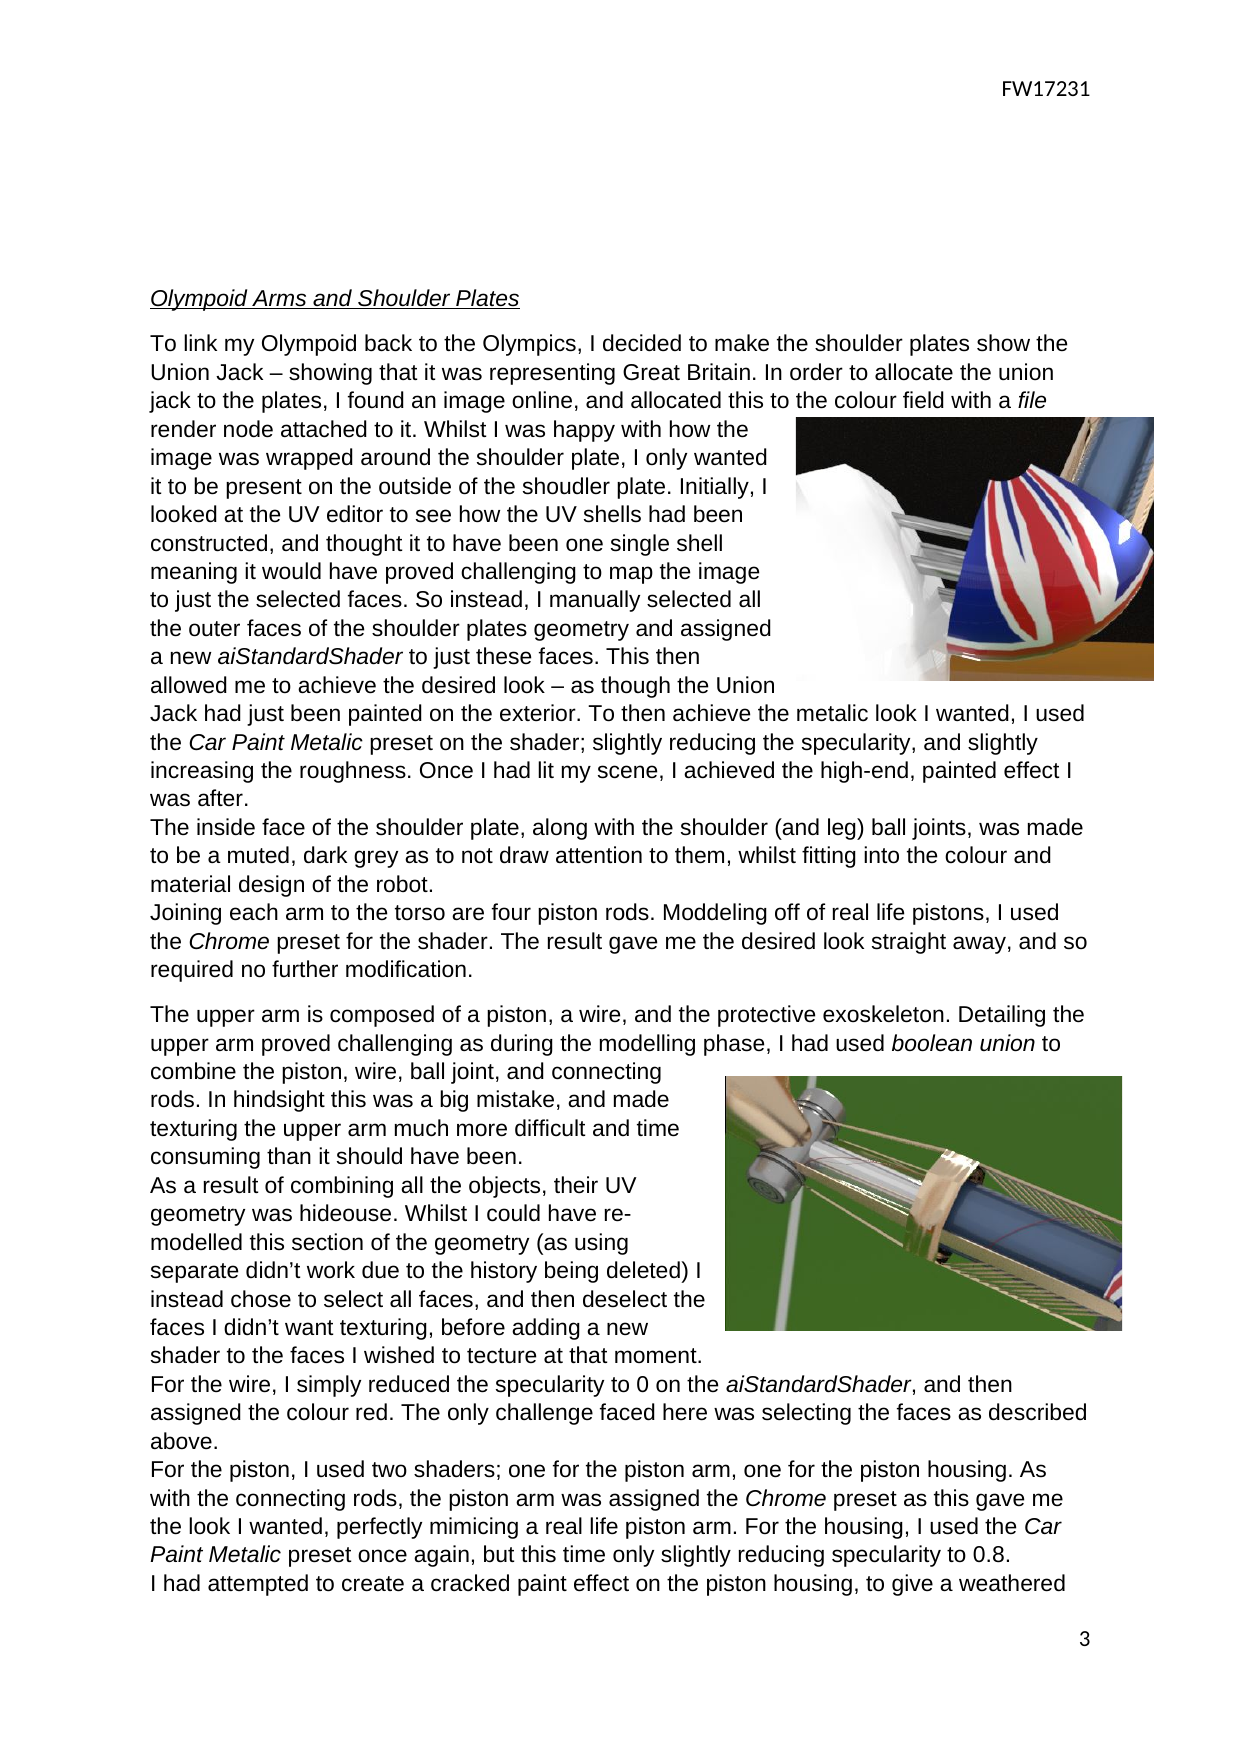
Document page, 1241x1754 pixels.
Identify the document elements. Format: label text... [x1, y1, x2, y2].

text To link my Olympoid back to the Olympics, I decided to make the shoulder plates show the Union Jack – showing that it was representing Great Britain. In order to allocate the union jack to the plates, I found an image online, and allocated this to the colour field with a file render node attached to it. Whilst I was happy with how the image was wrapped around the shoulder plate, I only wanted it to be present on the outside of the shoudler plate. Initially, I looked at the UV editor to see how the UV shells had been constructed, and thought it to have been one single shell meaning it would have proved challenging to map the image to just the selected faces. So instead, I manually selected all the outer faces of the shoulder plates geometry and assigned a new aiStandardShader to just these faces. This then allowed me to achieve the desired look – as though the Union Jack had just been painted on the exterior. To then achieve the metalic look I wanted, I used the Car Paint Metalic preset on the shader; slightly reducing the specularity, and slightly increasing the roughness. Once I had lit my scene, I achieved the high-end, painted effect I was after. The inside face of the shoulder plate, along with the shoulder (and leg) ball joints, was made to be a muted, dark grey as to not draw attention to them, whilst fitting into the colour and material design of the robot. Joining each arm to the torso are four piston rods. Moddeling off of real life pistons, I used the Chrome preset for the shader. The result gave me the desired look straight away, and so required no further modification. [150, 330, 1090, 982]
text Olympoid Arms and Shoulder Plates [150, 285, 1090, 312]
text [150, 1001, 1090, 1596]
picture [725, 1076, 1123, 1331]
picture [795, 417, 1154, 681]
